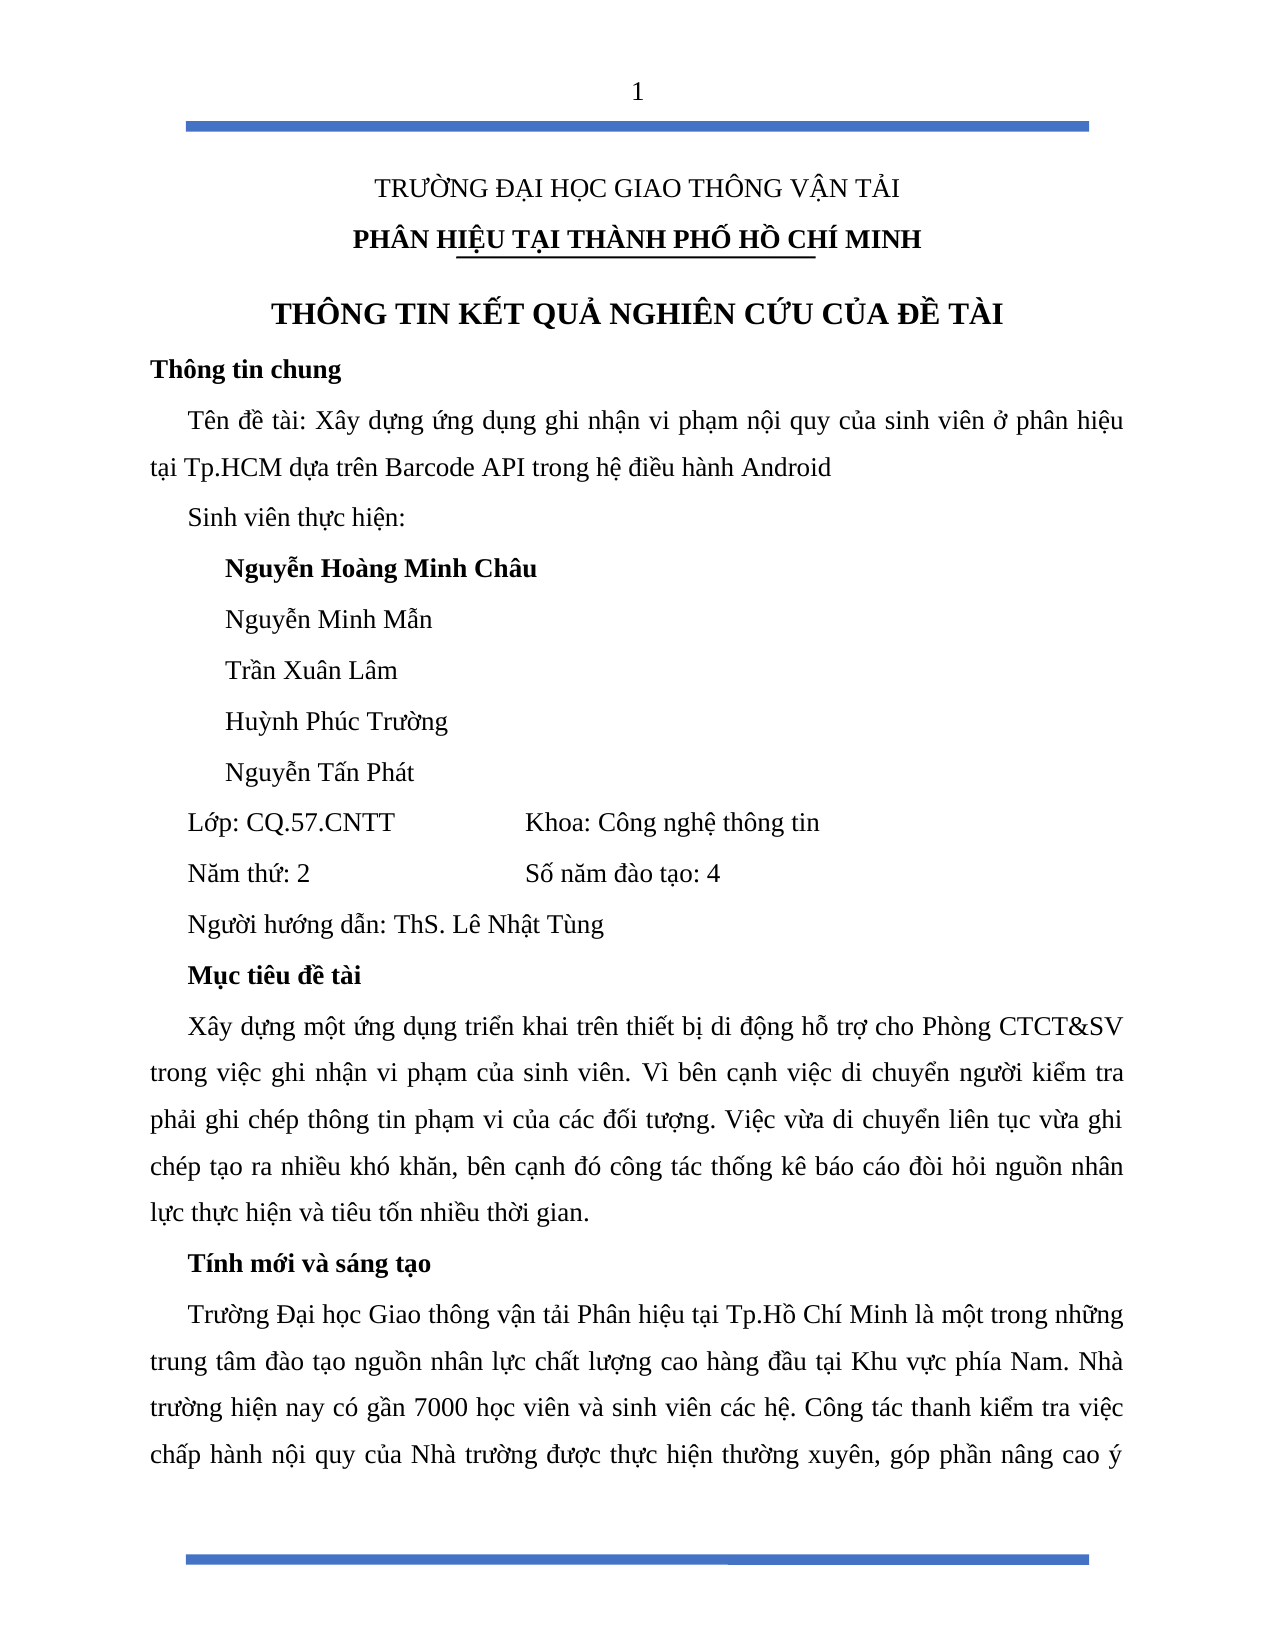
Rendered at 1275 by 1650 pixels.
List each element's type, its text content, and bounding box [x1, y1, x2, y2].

text Năm thứ: 2 Số năm đào tạo: 4 [150, 857, 1125, 888]
subtitle THÔNG TIN KẾT QUẢ NGHIÊN CỨU CỦA ĐỀ TÀI [150, 295, 1125, 331]
text Trần Xuân Lâm [187, 654, 1125, 685]
text Thông tin chung [150, 353, 1125, 384]
text PHÂN HIỆU TẠI THÀNH PHỐ HỒ CHÍ MINH [150, 223, 1125, 254]
text Lớp: CQ.57.CNTT Khoa: Công nghệ thông tin [150, 806, 1125, 838]
text Người hướng dẫn: ThS. Lê Nhật Tùng [150, 908, 1125, 939]
text Tên đề tài: Xây dựng ứng dụng ghi nhận vi phạm nội quy của sinh viên ở phân hiệu tại Tp.HCM dựa trên Barcode API trong hệ điều hành Android [150, 404, 1125, 482]
text Mục tiêu đề tài [150, 959, 1125, 990]
text Nguyễn Tấn Phát [187, 756, 1125, 787]
text Huỳnh Phúc Trường [187, 705, 1125, 736]
text Sinh viên thực hiện: [150, 501, 1125, 533]
text Nguyễn Minh Mẫn [187, 603, 1125, 634]
text TRƯỜNG ĐẠI HỌC GIAO THÔNG VẬN TẢI [150, 173, 1125, 204]
text Nguyễn Hoàng Minh Châu [187, 552, 1125, 583]
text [150, 1298, 1125, 1469]
text Xây dựng một ứng dụng triển khai trên thiết bị di động hỗ trợ cho Phòng CTCT&SV trong việc ghi nhận vi phạm của sinh viên. Vì bên cạnh việc di chuyển người kiểm tra phải ghi chép thông tin phạm vi của các đối tượng. Việc vừa di chuyển liên tục vừa ghi chép tạo ra nhiều khó khăn, bên cạnh đó công tác thống kê báo cáo đòi hỏi nguồn nhân lực thực hiện và tiêu tốn nhiều thời gian. [150, 1010, 1125, 1228]
text Tính mới và sáng tạo [150, 1247, 1125, 1278]
